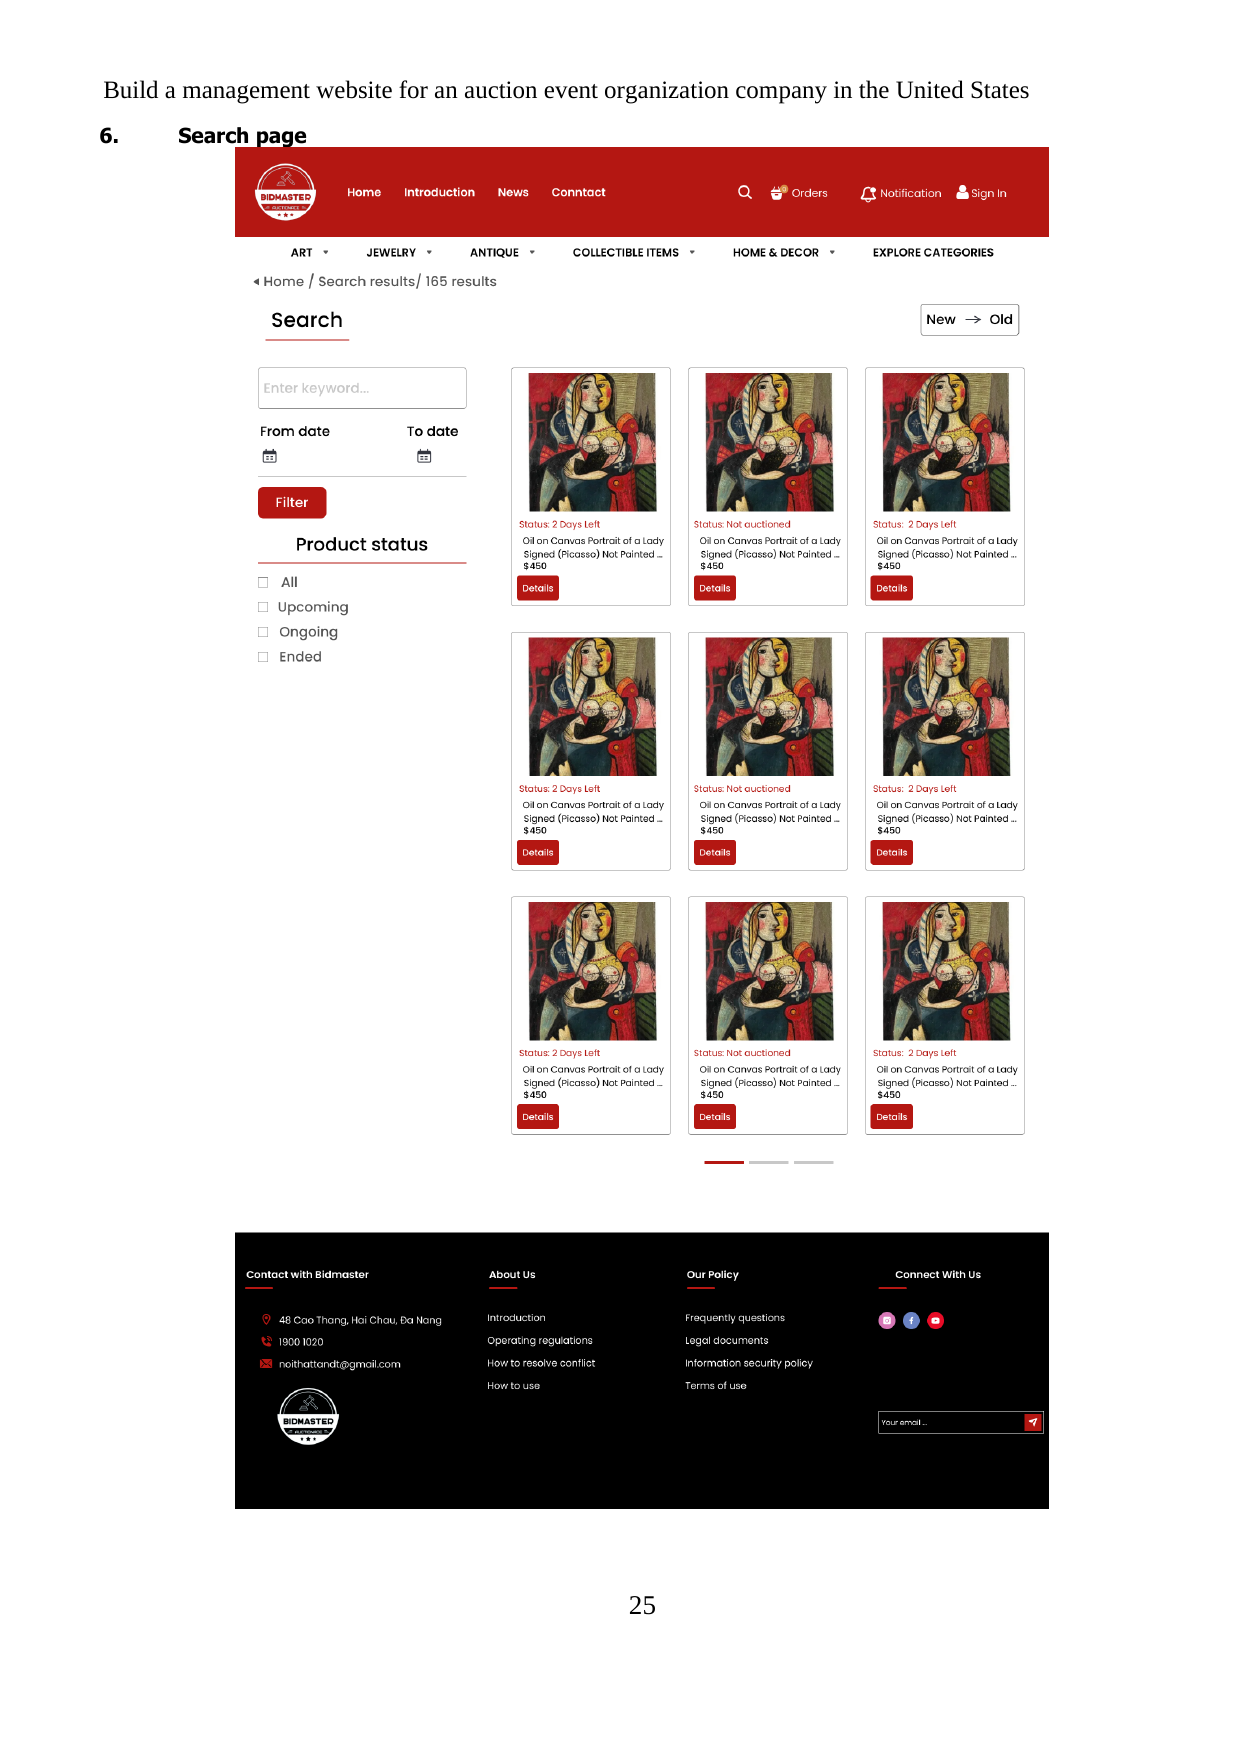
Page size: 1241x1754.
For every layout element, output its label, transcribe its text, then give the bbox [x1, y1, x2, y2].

picture [235, 147, 1049, 1509]
subtitle Search page [99, 123, 1181, 148]
